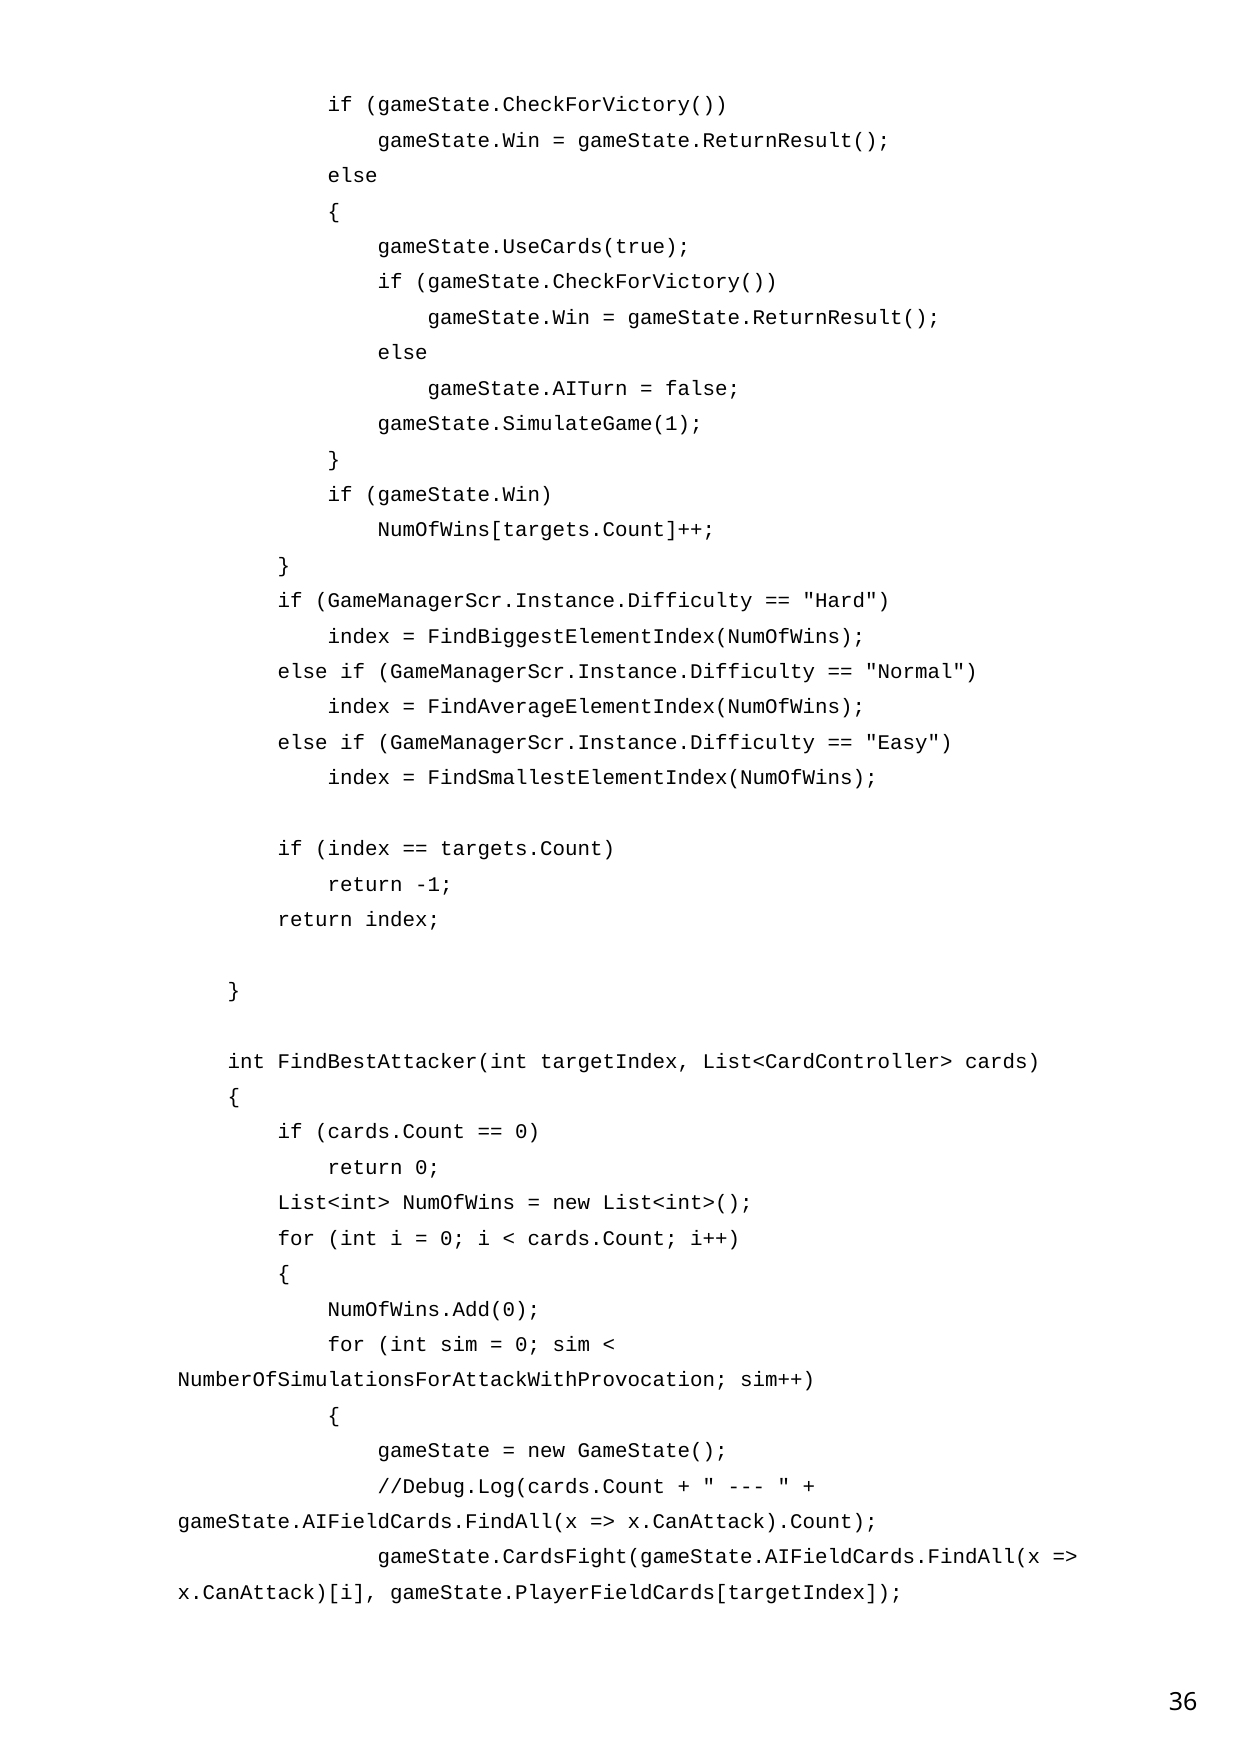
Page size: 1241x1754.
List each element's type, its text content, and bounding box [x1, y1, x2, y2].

text index = FindAverageElementIndex(NumOfWins); [177, 697, 1152, 720]
text } [177, 980, 1152, 1003]
text gameState.Win = gameState.ReturnResult(); [177, 130, 1152, 153]
text { [177, 1263, 1152, 1287]
text if (gameState.CheckForVictory()) [177, 272, 1152, 295]
text { [177, 1086, 1152, 1110]
text index = FindSmallestElementIndex(NumOfWins); [177, 767, 1152, 791]
text index = FindBiggestElementIndex(NumOfWins); [177, 626, 1152, 649]
text else [177, 165, 1152, 189]
text if (gameState.CheckForVictory()) [177, 94, 1152, 118]
text for (int i = 0; i < cards.Count; i++) [177, 1228, 1152, 1251]
text } [177, 555, 1152, 578]
text gameState = new GameState(); [177, 1440, 1152, 1464]
text else [177, 342, 1152, 366]
text return index; [177, 909, 1152, 933]
text int FindBestAttacker(int targetIndex, List<CardController> cards) [177, 1051, 1152, 1074]
text else if (GameManagerScr.Instance.Difficulty == "Easy") [177, 732, 1152, 756]
text NumOfWins.Add(0); [177, 1299, 1152, 1322]
text if (GameManagerScr.Instance.Difficulty == "Hard") [177, 590, 1152, 614]
text if (cards.Count == 0) [177, 1122, 1152, 1145]
text //Debug.Log(cards.Count + " --- " + gameState.AIFieldCards.FindAll(x => x.CanAttack).Count); [177, 1476, 1152, 1535]
text else if (GameManagerScr.Instance.Difficulty == "Normal") [177, 661, 1152, 685]
text gameState.AITurn = false; [177, 378, 1152, 401]
text { [177, 1405, 1152, 1428]
text return -1; [177, 874, 1152, 897]
text if (gameState.Win) [177, 484, 1152, 508]
text List<int> NumOfWins = new List<int>(); [177, 1192, 1152, 1216]
text gameState.SimulateGame(1); [177, 413, 1152, 437]
text gameState.CardsFight(gameState.AIFieldCards.FindAll(x => x.CanAttack)[i], gameState.PlayerFieldCards[targetIndex]); [177, 1547, 1152, 1606]
text return 0; [177, 1157, 1152, 1181]
text { [177, 201, 1152, 224]
text NumOfWins[targets.Count]++; [177, 519, 1152, 543]
text gameState.Win = gameState.ReturnResult(); [177, 307, 1152, 331]
text if (index == targets.Count) [177, 838, 1152, 862]
text for (int sim = 0; sim < NumberOfSimulationsForAttackWithProvocation; sim++) [177, 1334, 1152, 1393]
text gameState.UseCards(true); [177, 236, 1152, 260]
text } [177, 449, 1152, 472]
